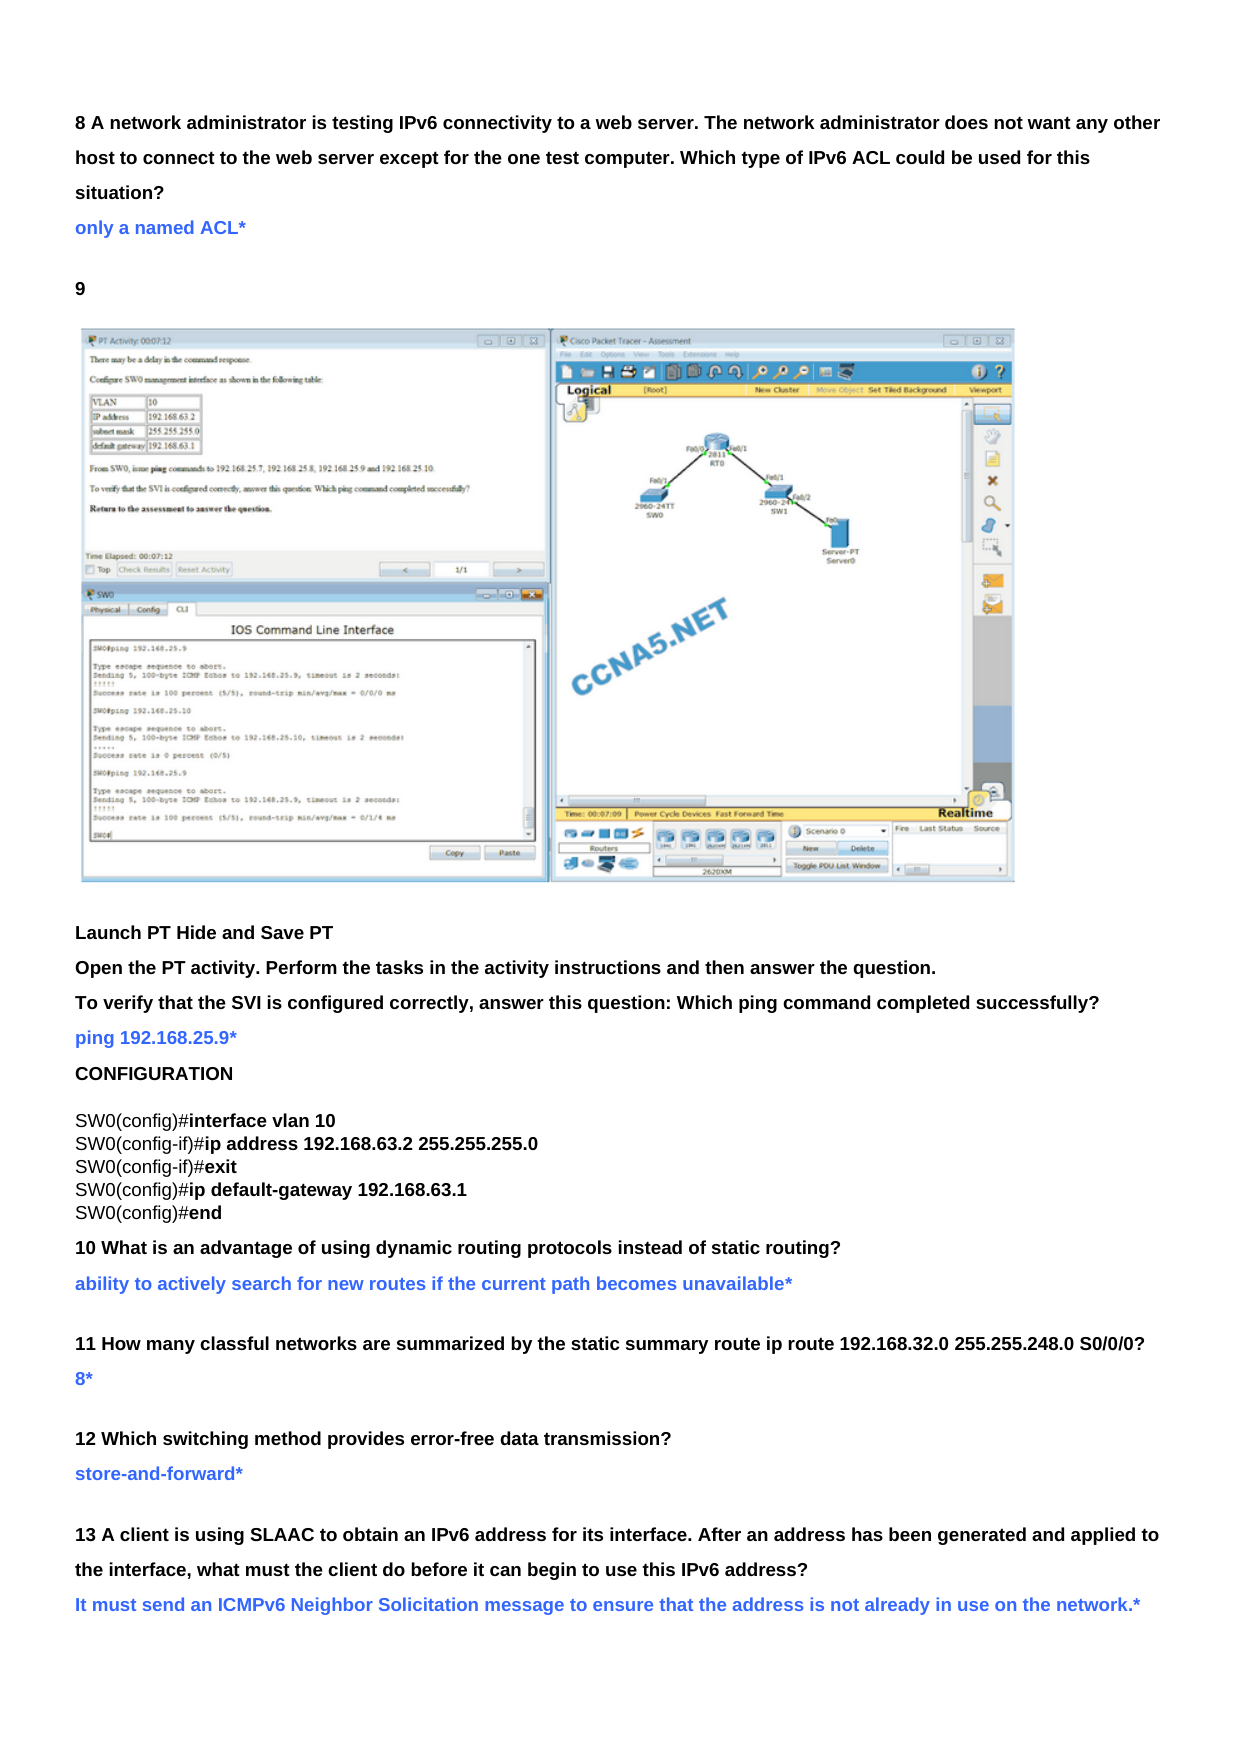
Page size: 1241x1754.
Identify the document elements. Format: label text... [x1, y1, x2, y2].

text 13 A client is using SLAAC to obtain an IPv6 address for its interface. After an address has been generated and applied to the interface, what must the client do before it can begin to use this IPv6 address? It must send an ICMPv6 Neighbor Solicitation message to ensure that the address is not already in use on the network.* [75, 1510, 1165, 1651]
picture [75, 323, 1019, 883]
text 9 [75, 264, 1165, 299]
text Launch PT Hide and Save PT Open the PT activity. Perform the tasks in the activity instructions and then answer the question. To verify that the SVI is configured correctly, answer this question: Which ping command completed successfully?​ ping 192.168.25.9* CONFIGURATION [75, 908, 1165, 1084]
text 10 What is an advantage of using dynamic routing protocols instead of static routing? ability to actively search for new routes if the current path becomes unavailable​* [75, 1223, 1165, 1294]
text 12 Which switching method provides error-free data transmission? store-and-forward* [75, 1414, 1165, 1485]
text 8 A network administrator is testing IPv6 connectivity to a web server. The network administrator does not want any other host to connect to the web server except for the one test computer. Which type of IPv6 ACL could be used for this situation? only a named ACL* [75, 98, 1165, 239]
text SW0(config)#interface vlan 10 SW0(config-if)#ip address 192.168.63.2 255.255.255.0 SW0(config-if)#exit SW0(config)#ip default-gateway 192.168.63.1 SW0(config)#end [75, 1109, 1165, 1223]
text 11 How many classful networks are summarized by the static summary route ip route 192.168.32.0 255.255.248.0 S0/0/0? 8* [75, 1319, 1165, 1389]
